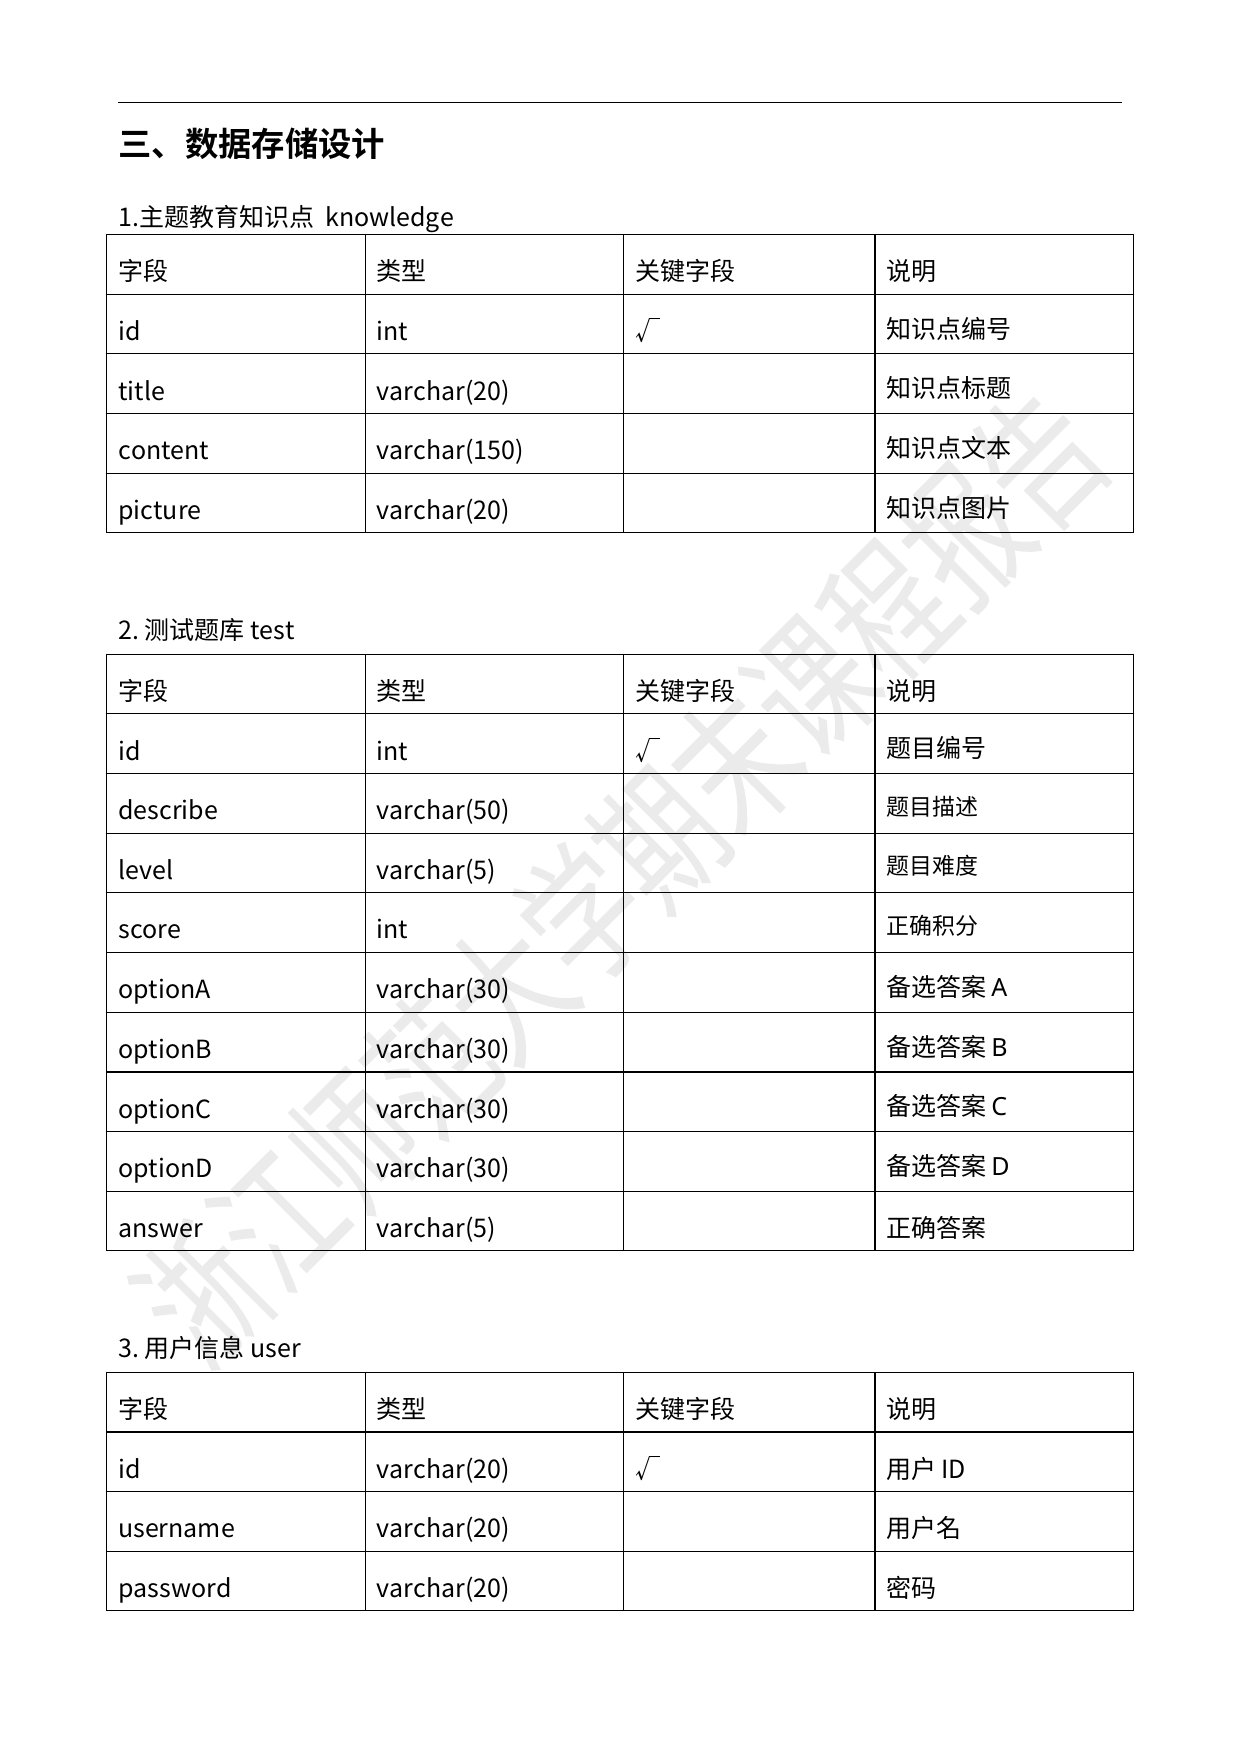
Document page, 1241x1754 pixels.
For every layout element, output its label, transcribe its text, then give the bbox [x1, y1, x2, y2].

table_cell varchar(30) [366, 1132, 623, 1191]
table_cell content [107, 414, 365, 473]
table_cell [624, 1492, 874, 1551]
table_cell varchar(30) [366, 953, 623, 1012]
table_cell 知识点图片 [876, 474, 1133, 532]
table_cell 备选答案A [876, 953, 1133, 1012]
table_cell varchar(30) [366, 1073, 623, 1131]
table_cell 备选答案B [876, 1013, 1133, 1071]
table_cell 正确答案 [876, 1192, 1133, 1250]
table_header 字段 [107, 655, 365, 713]
table_header 类型 [366, 235, 623, 293]
table_cell id [107, 714, 365, 773]
table_cell [624, 774, 874, 833]
table_cell describe [107, 774, 365, 833]
table_cell password [107, 1552, 365, 1610]
table_cell 正确积分 [876, 893, 1133, 952]
table_cell [624, 414, 874, 473]
table_cell optionB [107, 1013, 365, 1071]
table_cell answer [107, 1192, 365, 1250]
text 2. 测试题库 test [118, 610, 1122, 646]
table_cell score [107, 893, 365, 952]
text 三、数据存储设计 [118, 118, 1122, 166]
table_header 类型 [366, 1373, 623, 1431]
table_cell int [366, 893, 623, 952]
table_cell 知识点文本 [876, 414, 1133, 473]
table_cell varchar(30) [366, 1013, 623, 1071]
table_header 关键字段 [624, 655, 874, 713]
table_cell 备选答案D [876, 1132, 1133, 1191]
table_cell id [107, 295, 365, 353]
table_cell [624, 354, 874, 413]
table_cell 知识点编号 [876, 295, 1133, 353]
table_cell √ [624, 1433, 874, 1491]
table_cell level [107, 834, 365, 892]
table_cell varchar(5) [366, 1192, 623, 1250]
table_cell [624, 1073, 874, 1131]
table_cell username [107, 1492, 365, 1551]
table_cell picture [107, 474, 365, 532]
table_cell 题目难度 [876, 834, 1133, 892]
table_cell optionD [107, 1132, 365, 1191]
table_header 字段 [107, 1373, 365, 1431]
table_cell 题目编号 [876, 714, 1133, 773]
table_header 类型 [366, 655, 623, 713]
table_cell [624, 953, 874, 1012]
text 1.主题教育知识点 knowledge [118, 198, 1122, 234]
text 3. 用户信息 user [118, 1328, 1122, 1364]
table_header 说明 [876, 655, 1133, 713]
table_header 字段 [107, 235, 365, 293]
table_cell [624, 474, 874, 532]
table_cell optionA [107, 953, 365, 1012]
table_cell int [366, 295, 623, 353]
table_cell 密码 [876, 1552, 1133, 1610]
table_cell 知识点标题 [876, 354, 1133, 413]
table_cell id [107, 1433, 365, 1491]
table_cell 备选答案C [876, 1073, 1133, 1131]
table_cell √ [624, 295, 874, 353]
table_cell varchar(20) [366, 474, 623, 532]
table_header 说明 [876, 1373, 1133, 1431]
table_cell [624, 1552, 874, 1610]
table_cell [624, 834, 874, 892]
table_cell [624, 893, 874, 952]
table_cell varchar(20) [366, 1492, 623, 1551]
table_cell varchar(20) [366, 1552, 623, 1610]
table_cell 用户名 [876, 1492, 1133, 1551]
table_cell optionC [107, 1073, 365, 1131]
table_cell varchar(150) [366, 414, 623, 473]
table_cell [624, 1013, 874, 1071]
table_cell 题目描述 [876, 774, 1133, 833]
table_cell √ [624, 714, 874, 773]
table_cell 用户ID [876, 1433, 1133, 1491]
table_cell varchar(20) [366, 354, 623, 413]
table_cell [624, 1192, 874, 1250]
table_header 关键字段 [624, 1373, 874, 1431]
table_cell varchar(20) [366, 1433, 623, 1491]
table_header 说明 [876, 235, 1133, 293]
table_cell varchar(50) [366, 774, 623, 833]
table_cell int [366, 714, 623, 773]
table_cell title [107, 354, 365, 413]
table_cell [624, 1132, 874, 1191]
table_header 关键字段 [624, 235, 874, 293]
table_cell varchar(5) [366, 834, 623, 892]
